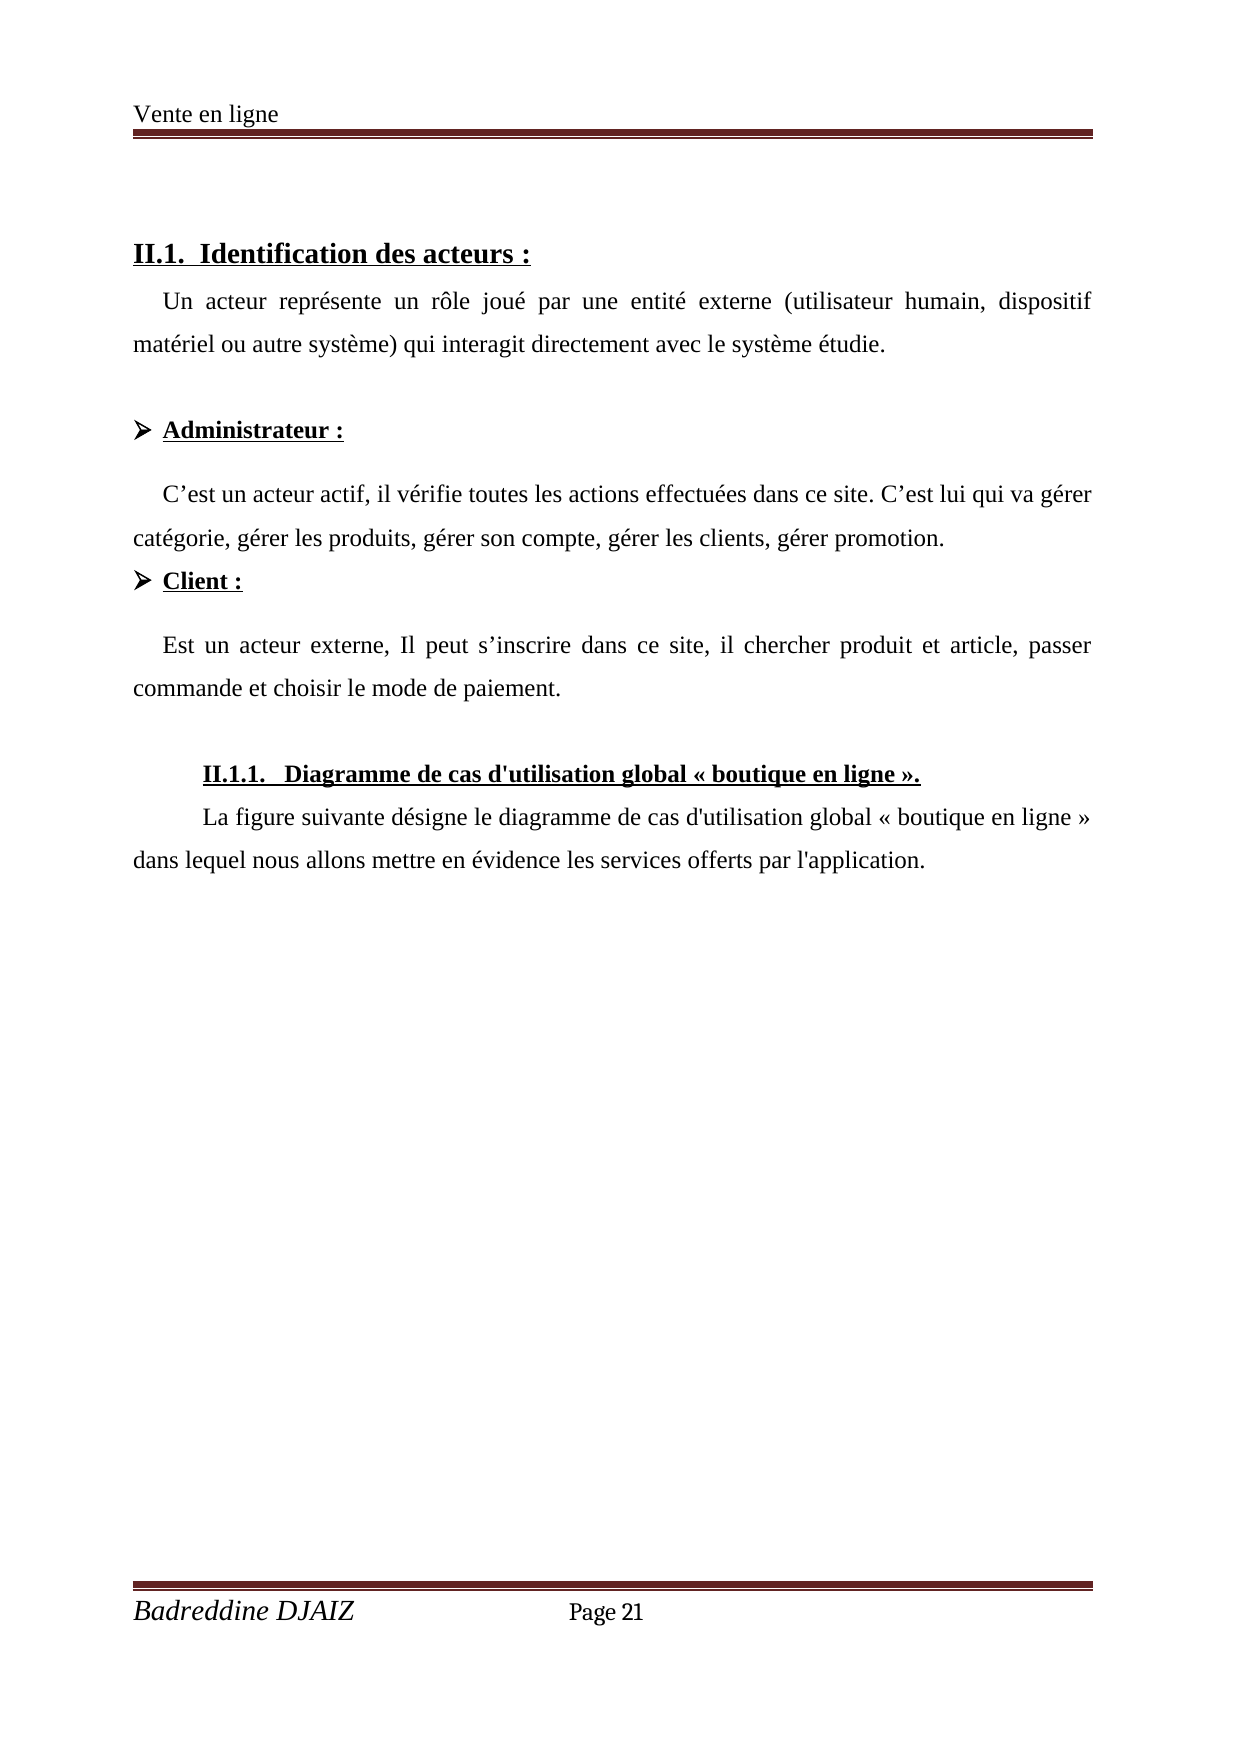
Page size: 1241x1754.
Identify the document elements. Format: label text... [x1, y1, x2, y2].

list Administrateur : [133, 416, 1093, 444]
list Client : [133, 566, 1093, 594]
subtitle II.1. Identification des acteurs : [133, 236, 1093, 269]
text Un acteur représente un rôle joué par une entité externe (utilisateur humain, dispositif matériel ou autre système) qui interagit directement avec le système étudie. [133, 286, 1093, 358]
subtitle II.1.1. Diagramme de cas d'utilisation global « boutique en ligne ». [133, 759, 1093, 788]
text Est un acteur externe, Il peut s’inscrire dans ce site, il chercher produit et article, passer commande et choisir le mode de paiement. [133, 630, 1093, 702]
text La figure suivante désigne le diagramme de cas d'utilisation global « boutique en ligne » dans lequel nous allons mettre en évidence les services offerts par l'application. [133, 802, 1093, 874]
text C’est un acteur actif, il vérifie toutes les actions effectuées dans ce site. C’est lui qui va gérer catégorie, gérer les produits, gérer son compte, gérer les clients, gérer promotion. [133, 479, 1093, 551]
